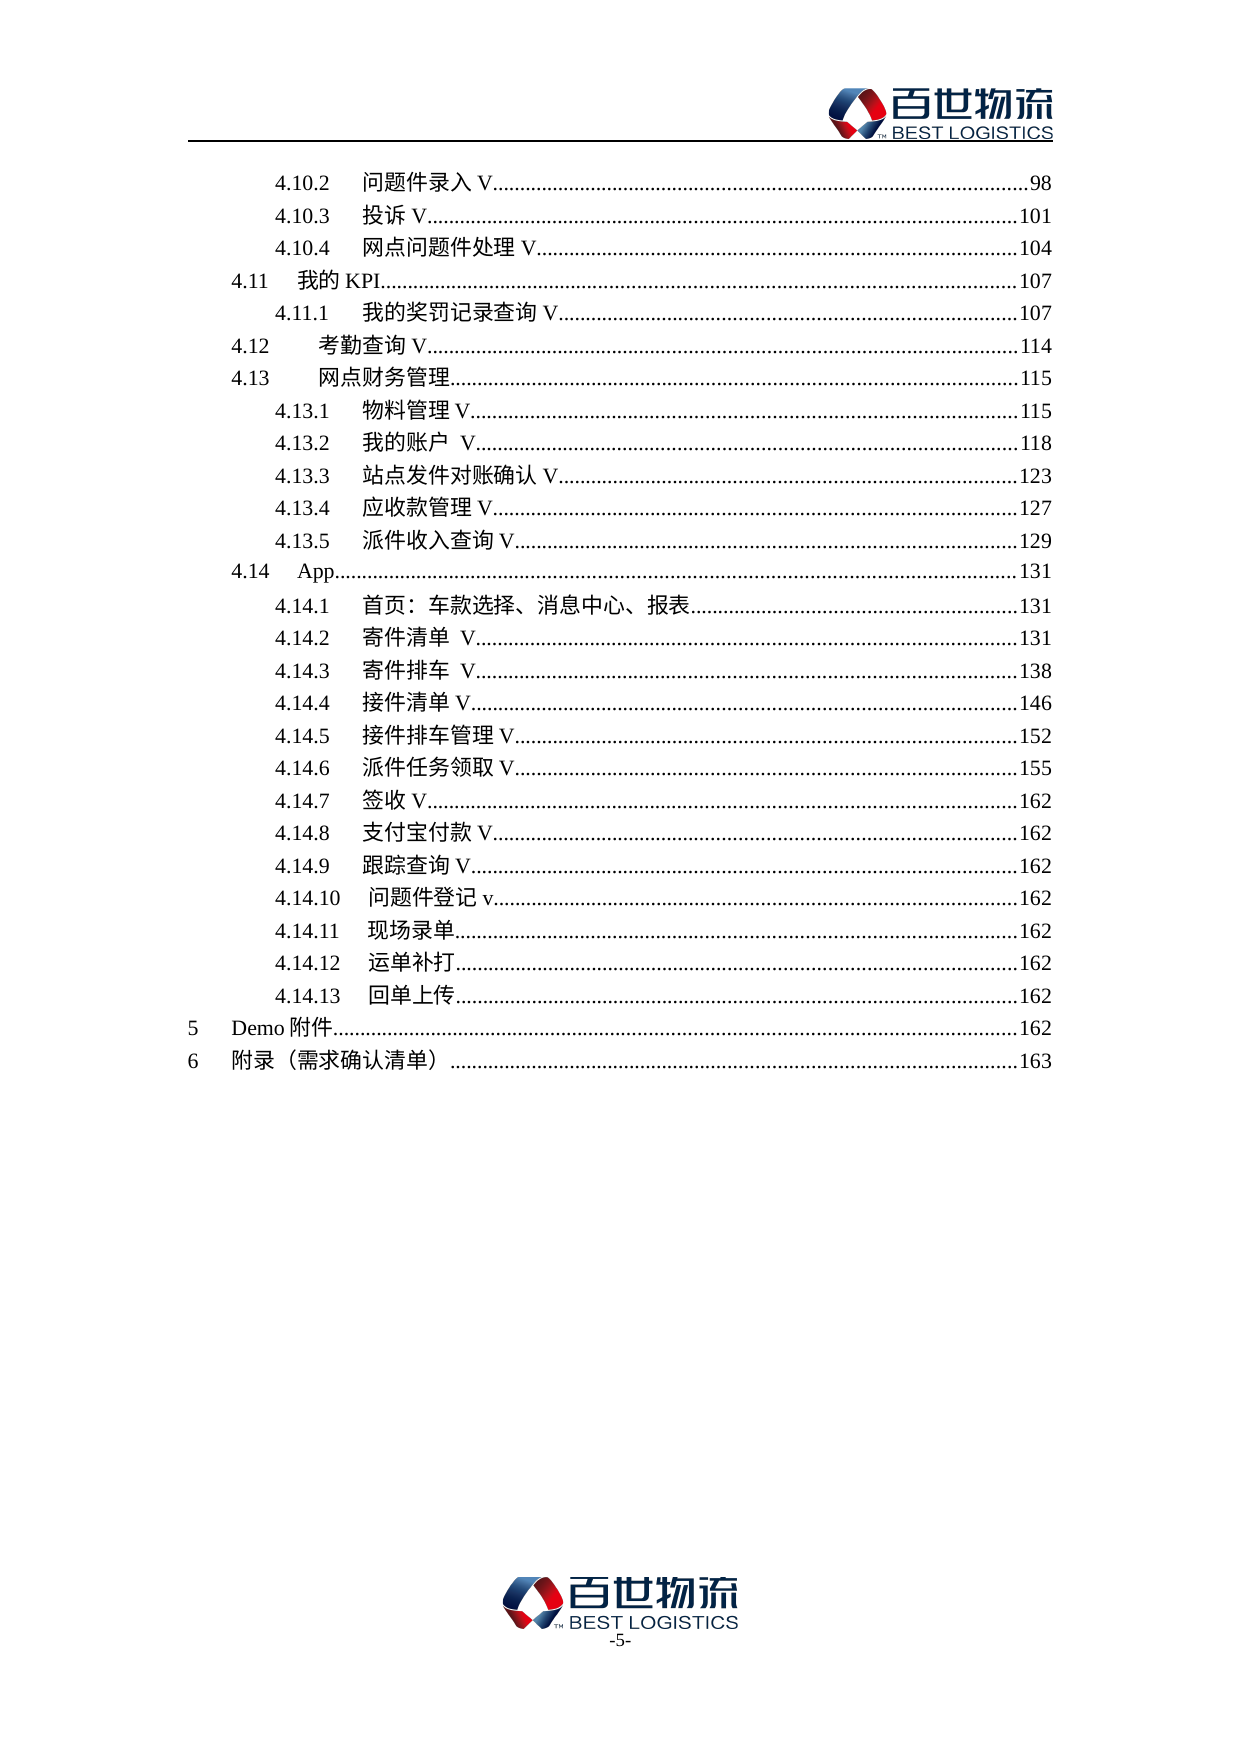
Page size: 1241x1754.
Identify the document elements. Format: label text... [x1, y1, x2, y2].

text 4.14.13 回单上传 162 [275, 977, 1053, 1010]
text 5 Demo附件 162 [187, 1010, 1053, 1042]
text 4.12 考勤查询 V 114 [231, 327, 1053, 360]
text 6 附录（需求确认清单） 163 [187, 1042, 1053, 1075]
text 4.14.8 支付宝付款 V 162 [275, 815, 1053, 847]
text 4.13.4 应收款管理 V 127 [275, 490, 1053, 522]
text 4.14.6 派件任务领取 V 155 [275, 750, 1053, 782]
text 4.13.5 派件收入查询 V 129 [275, 522, 1053, 555]
text 4.10.3 投诉 V 101 [275, 197, 1053, 230]
text 4.13.3 站点发件对账确认 V 123 [275, 457, 1053, 490]
text 4.13.1 物料管理V 115 [275, 392, 1053, 425]
text 4.14 App 131 [231, 555, 1053, 587]
text 4.11.1 我的奖罚记录查询 V 107 [275, 295, 1053, 327]
text 4.14.1 首页：车款选择、消息中心、报表 131 [275, 587, 1053, 620]
text 4.10.4 网点问题件处理 V 104 [275, 230, 1053, 262]
text 4.14.7 签收 V 162 [275, 782, 1053, 815]
picture [828, 88, 1053, 139]
text 4.14.9 跟踪查询 V 162 [275, 847, 1053, 880]
picture [502, 1577, 738, 1629]
text 4.14.10 问题件登记 v 162 [275, 880, 1053, 912]
text 4.14.5 接件排车管理 V 152 [275, 717, 1053, 750]
text 4.13 网点财务管理 115 [231, 360, 1053, 392]
text 4.13.2 我的账户 V 118 [275, 425, 1053, 457]
text 4.14.4 接件清单 V 146 [275, 685, 1053, 717]
text 4.11 我的KPI 107 [231, 262, 1053, 295]
text 4.10.2 问题件录入 V 98 [275, 165, 1053, 197]
text 4.14.3 寄件排车 V 138 [275, 652, 1053, 685]
text 4.14.12 运单补打 162 [275, 945, 1053, 977]
text 4.14.11 现场录单 162 [275, 912, 1053, 945]
text 4.14.2 寄件清单 V 131 [275, 620, 1053, 652]
